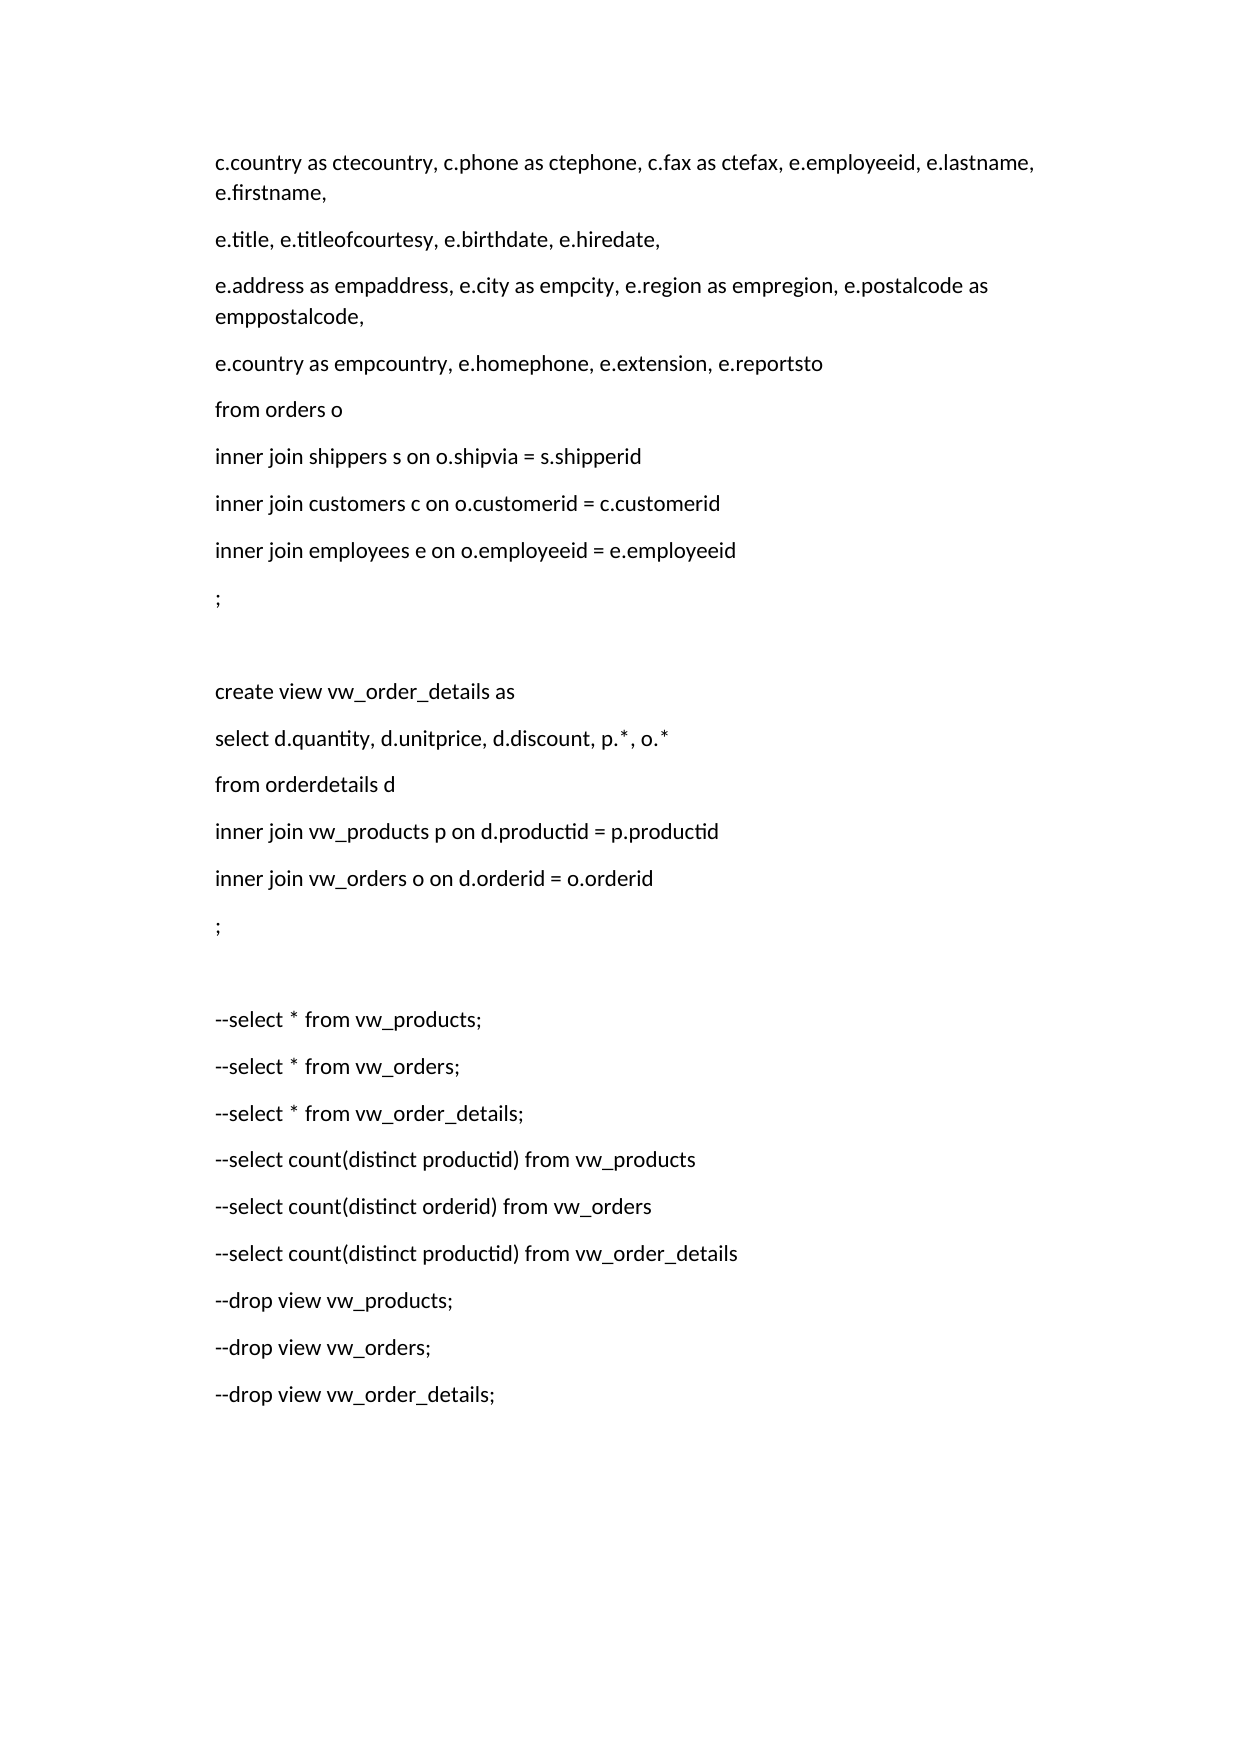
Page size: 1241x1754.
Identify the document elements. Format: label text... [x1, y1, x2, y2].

text inner join vw_products p on d.productid = p.productid [215, 817, 1063, 845]
text --drop view vw_order_details; [215, 1380, 1063, 1408]
text --select * from vw_order_details; [215, 1099, 1063, 1127]
text e.address as empaddress, e.city as empcity, e.region as empregion, e.postalcode as emppostalcode, [215, 272, 1063, 330]
text --drop view vw_orders; [215, 1333, 1063, 1361]
text c.country as ctecountry, c.phone as ctephone, c.fax as ctefax, e.employeeid, e.lastname, e.firstname, [215, 148, 1063, 206]
text --select count(distinct productid) from vw_products [215, 1146, 1063, 1173]
text --select count(distinct productid) from vw_order_details [215, 1239, 1063, 1267]
text from orderdetails d [215, 771, 1063, 798]
text e.title, e.titleofcourtesy, e.birthdate, e.hiredate, [215, 225, 1063, 253]
text from orders o [215, 396, 1063, 423]
text --drop view vw_products; [215, 1286, 1063, 1314]
text ; [215, 583, 1063, 611]
text inner join employees e on o.employeeid = e.employeeid [215, 536, 1063, 564]
text select d.quantity, d.unitprice, d.discount, p.*, o.* [215, 724, 1063, 752]
text --select count(distinct orderid) from vw_orders [215, 1192, 1063, 1220]
text inner join customers c on o.customerid = c.customerid [215, 489, 1063, 517]
text inner join shippers s on o.shipvia = s.shipperid [215, 442, 1063, 470]
text inner join vw_orders o on d.orderid = o.orderid [215, 864, 1063, 892]
text --select * from vw_products; [215, 1005, 1063, 1033]
text create view vw_order_details as [215, 677, 1063, 705]
text e.country as empcountry, e.homephone, e.extension, e.reportsto [215, 349, 1063, 377]
text --select * from vw_orders; [215, 1052, 1063, 1080]
text ; [215, 911, 1063, 939]
